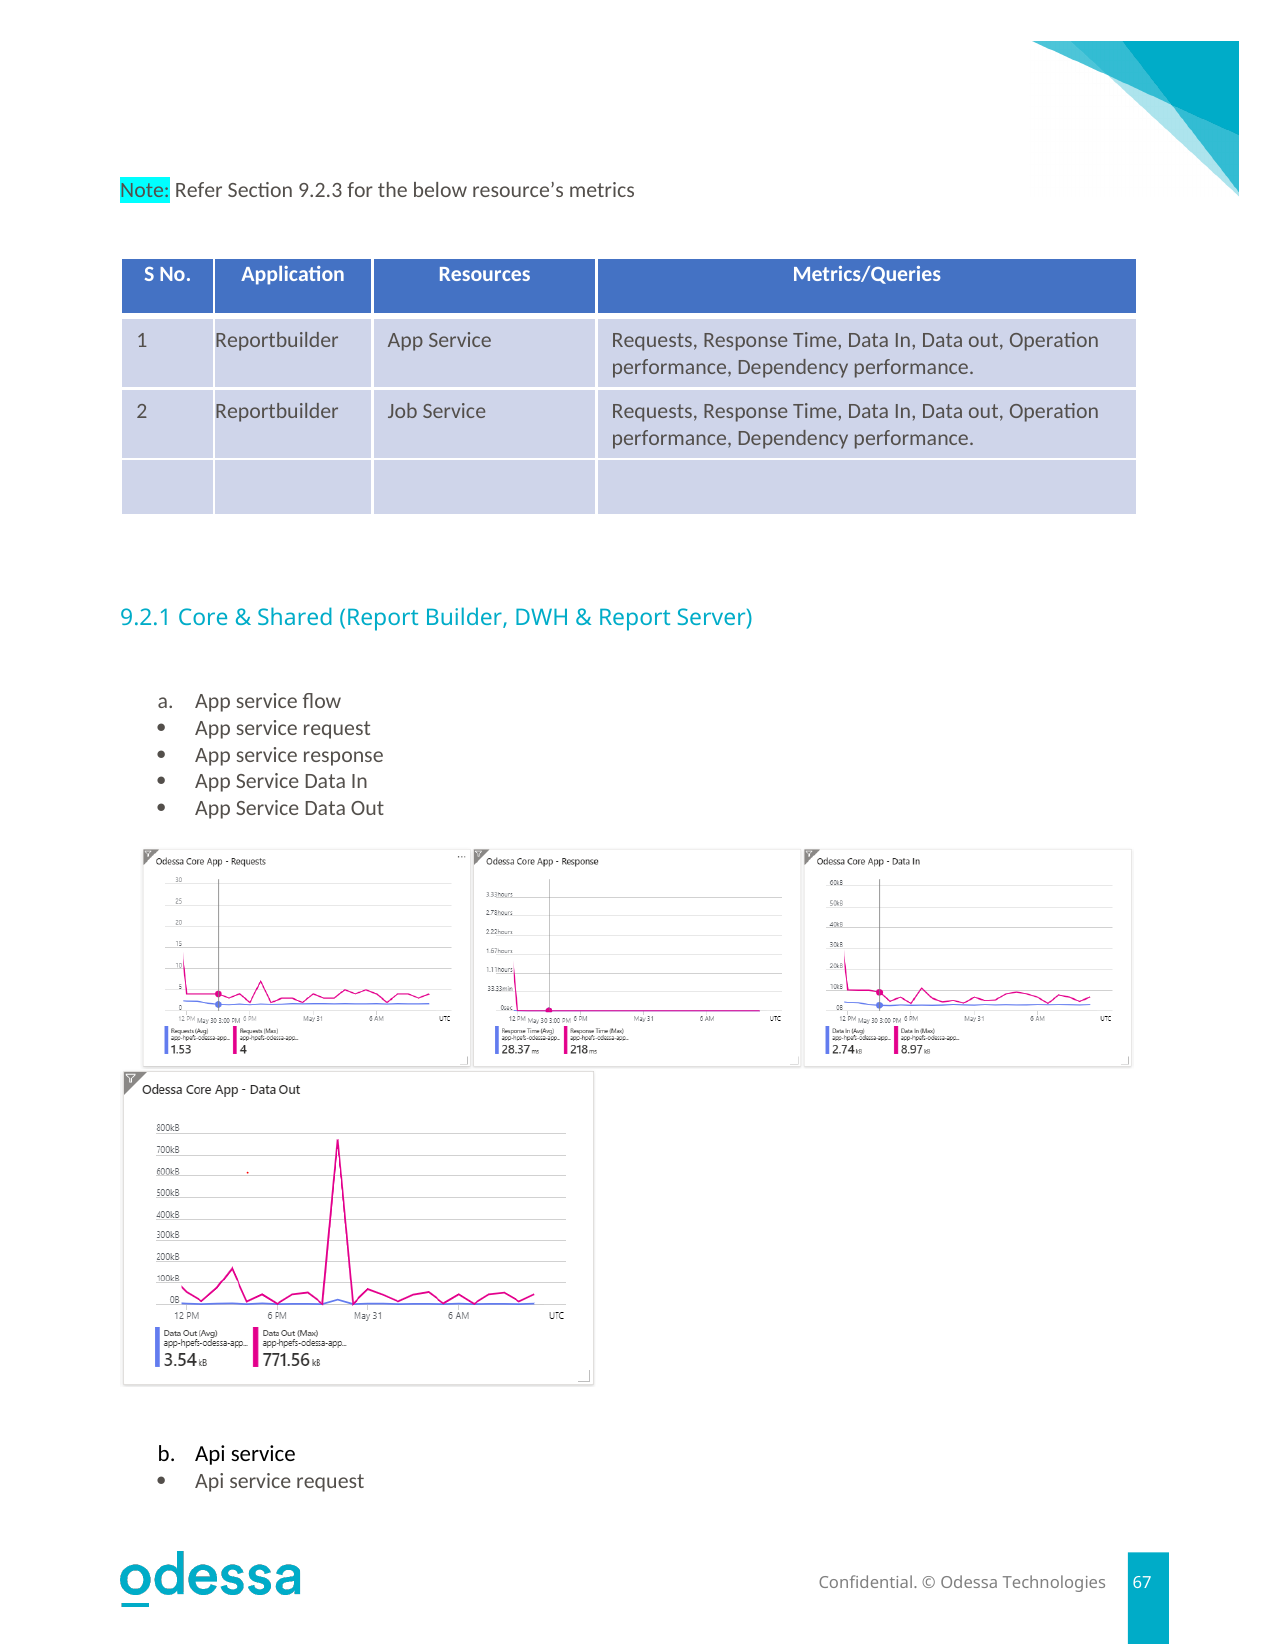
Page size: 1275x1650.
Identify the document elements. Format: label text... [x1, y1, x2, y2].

table_header Application [215, 259, 371, 313]
list App service request [157, 714, 1155, 741]
picture [120, 847, 1134, 1387]
table_cell App Service [374, 319, 595, 387]
list App Service Data In [157, 767, 1155, 794]
table_cell [374, 460, 595, 514]
list Api service request [157, 1468, 1155, 1494]
picture [120, 1551, 300, 1607]
table_cell Requests, Response Time, Data In, Data out, Operation performance, Dependency performance. [598, 390, 1136, 458]
table_header Resources [374, 259, 595, 313]
list App Service Data Out [157, 794, 1155, 821]
picture [1029, 41, 1239, 197]
subtitle 9.2.1 Core & Shared (Report Builder, DWH & Report Server) [120, 600, 1155, 632]
table_header Metrics/Queries [598, 259, 1136, 313]
list Api service [157, 1439, 1155, 1468]
table_cell Reportbuilder [215, 319, 371, 387]
table_cell Requests, Response Time, Data In, Data out, Operation performance, Dependency performance. [598, 319, 1136, 387]
table_cell Job Service [374, 390, 595, 458]
text Note: Refer Section 9.2.3 for the below resource’s metrics [170, 177, 1155, 203]
list App service flow [157, 687, 1155, 714]
table_cell [598, 460, 1136, 514]
table_cell 2 [122, 390, 213, 458]
list App service response [157, 741, 1155, 767]
table_cell [122, 460, 213, 514]
table_cell 1 [122, 319, 213, 387]
table_header S No. [122, 259, 213, 313]
table_cell [215, 460, 371, 514]
table_cell Reportbuilder [215, 390, 371, 458]
